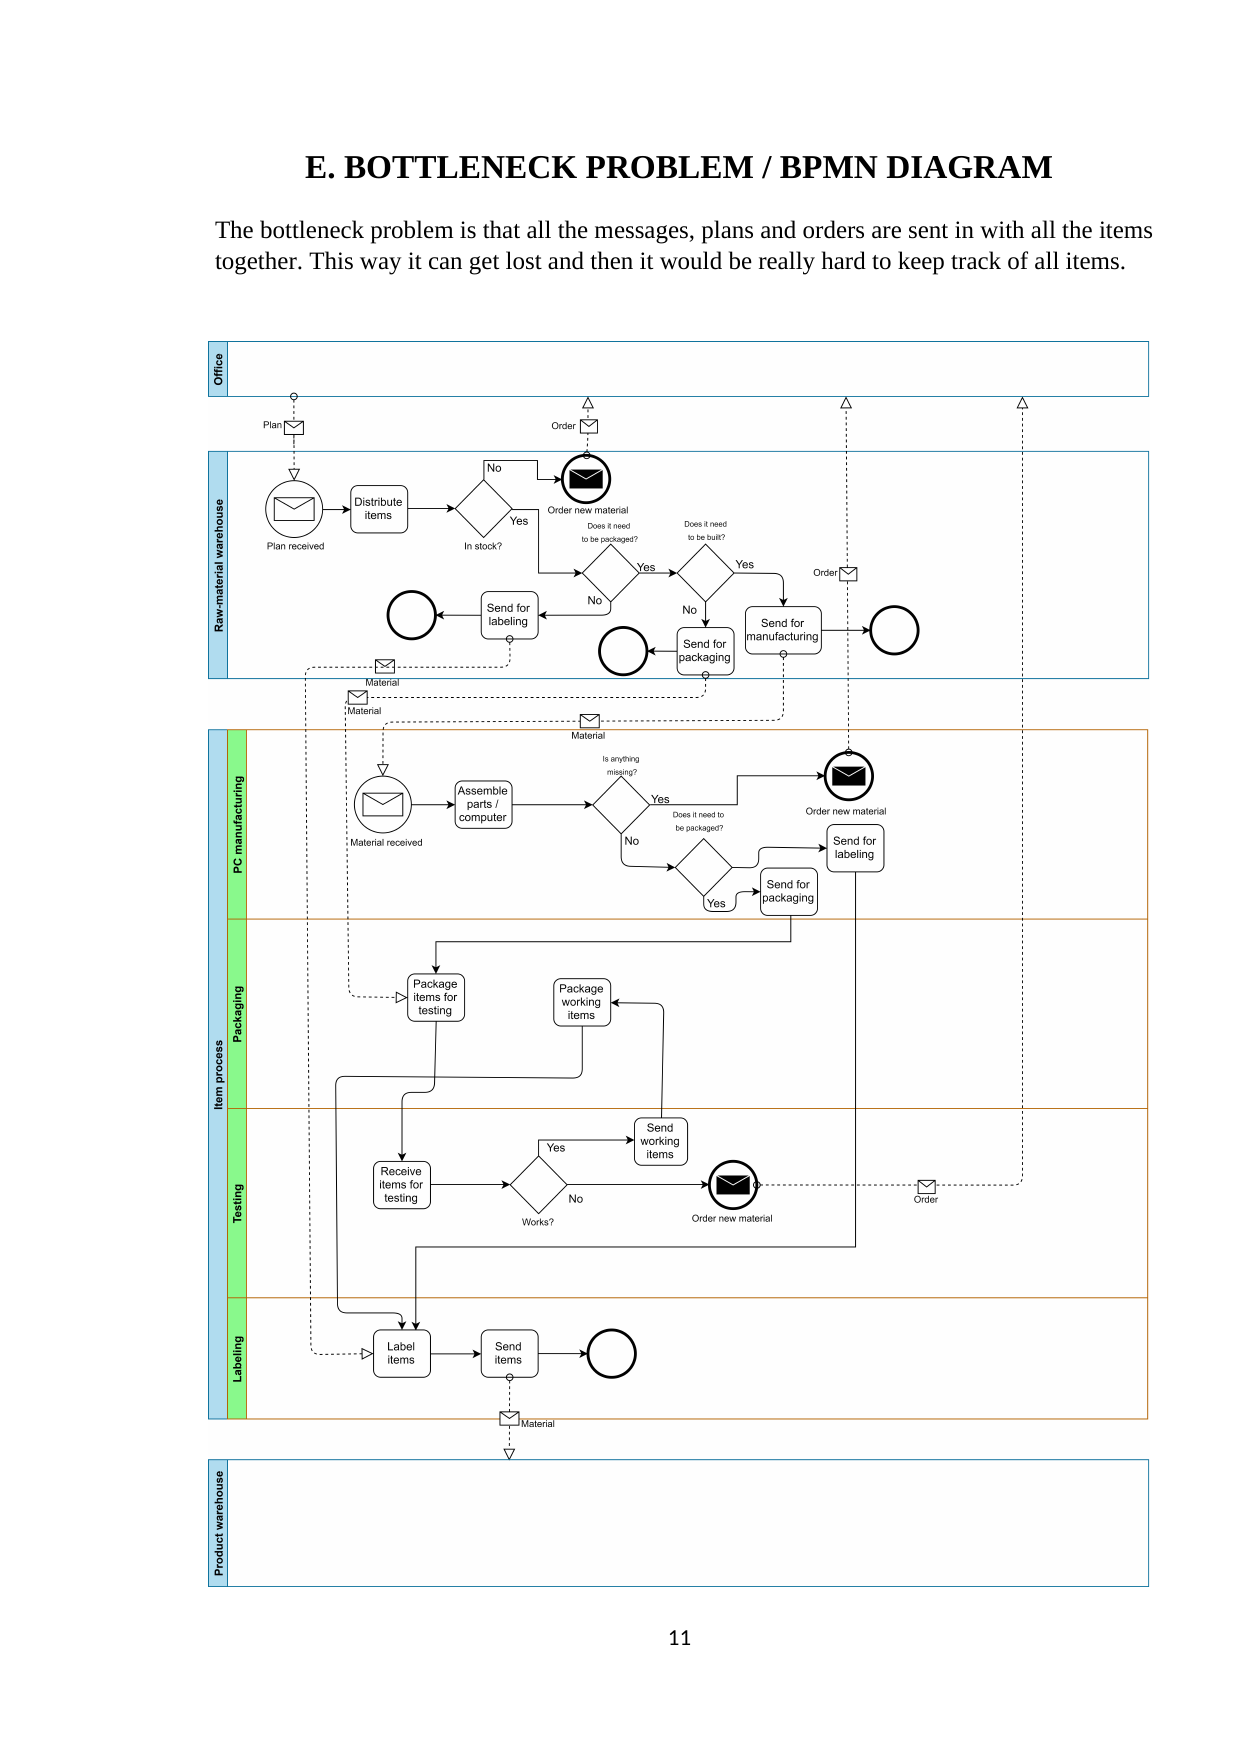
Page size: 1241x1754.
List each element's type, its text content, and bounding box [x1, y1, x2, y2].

subtitle E. BOTTLENECK PROBLEM / BPMN DIAGRAM [177, 147, 1181, 186]
text The bottleneck problem is that all the messages, plans and orders are sent in with all the items together. This way it can get lost and then it would be really hard to keep track of all items. [215, 215, 1181, 274]
